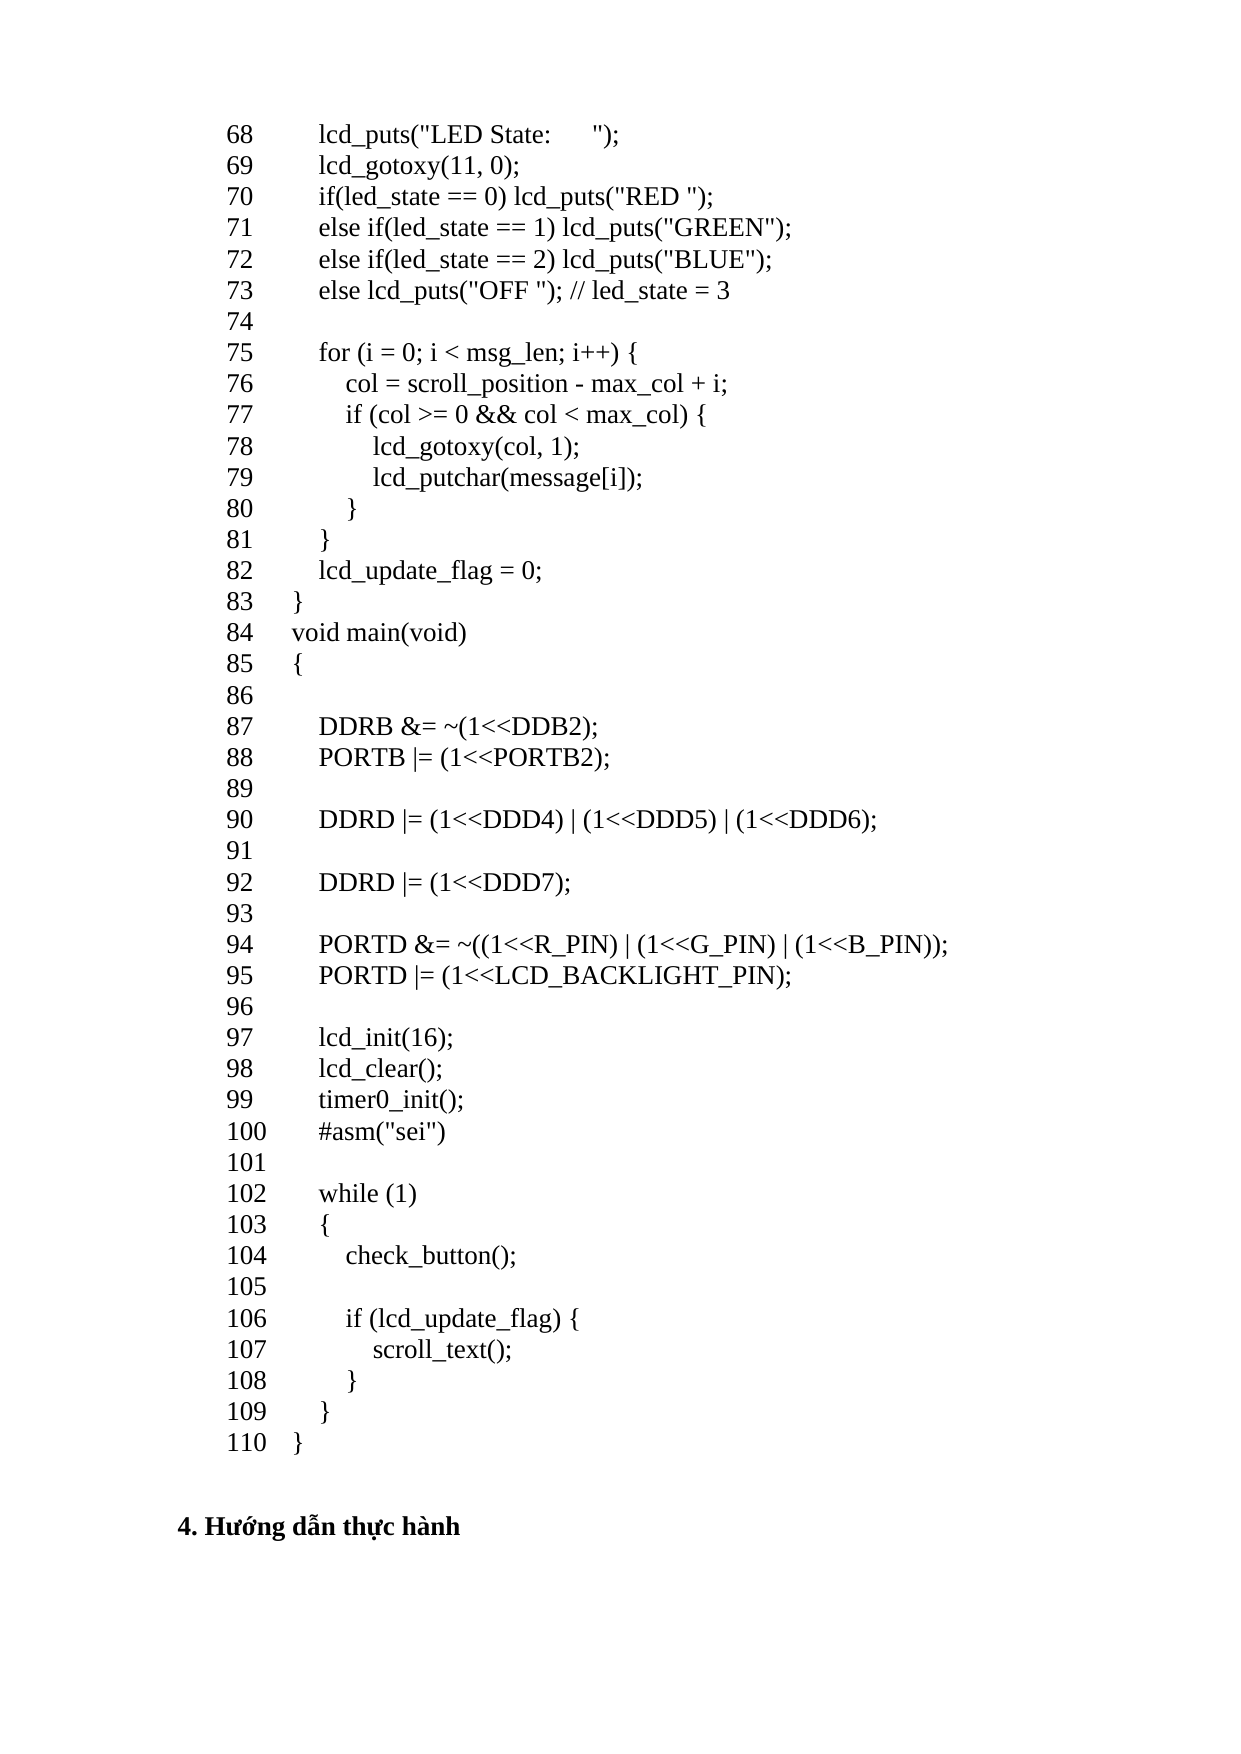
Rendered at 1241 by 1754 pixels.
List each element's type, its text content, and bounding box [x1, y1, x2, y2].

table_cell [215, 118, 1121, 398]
text 4. Hướng dẫn thực hành [177, 1510, 1122, 1541]
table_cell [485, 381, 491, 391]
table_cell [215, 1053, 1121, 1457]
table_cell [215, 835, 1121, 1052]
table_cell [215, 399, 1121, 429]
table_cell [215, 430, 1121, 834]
